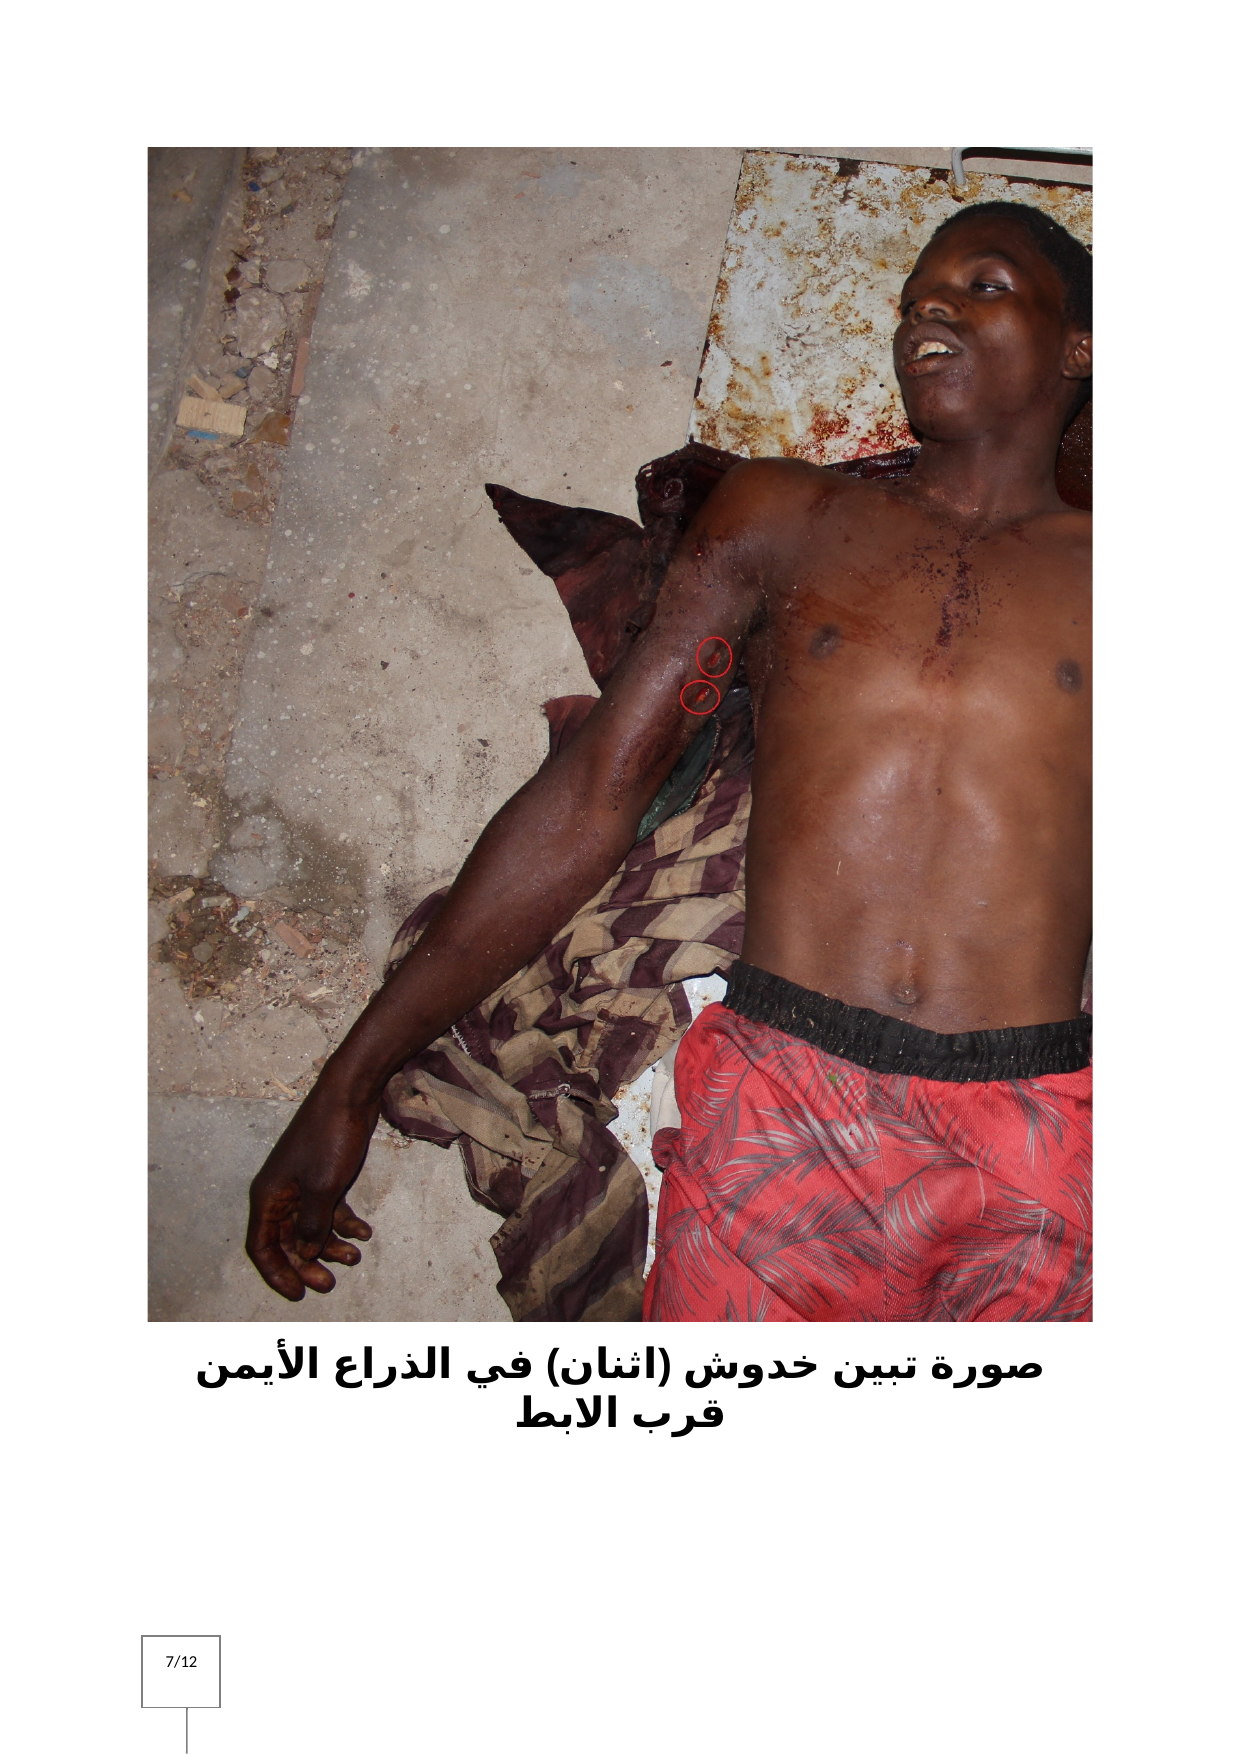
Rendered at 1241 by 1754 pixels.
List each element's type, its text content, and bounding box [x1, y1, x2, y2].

picture [147, 147, 1093, 1322]
text صورة تبين خدوش (اثنان) في الذراع الأيمن قرب الابط [148, 1339, 1093, 1437]
